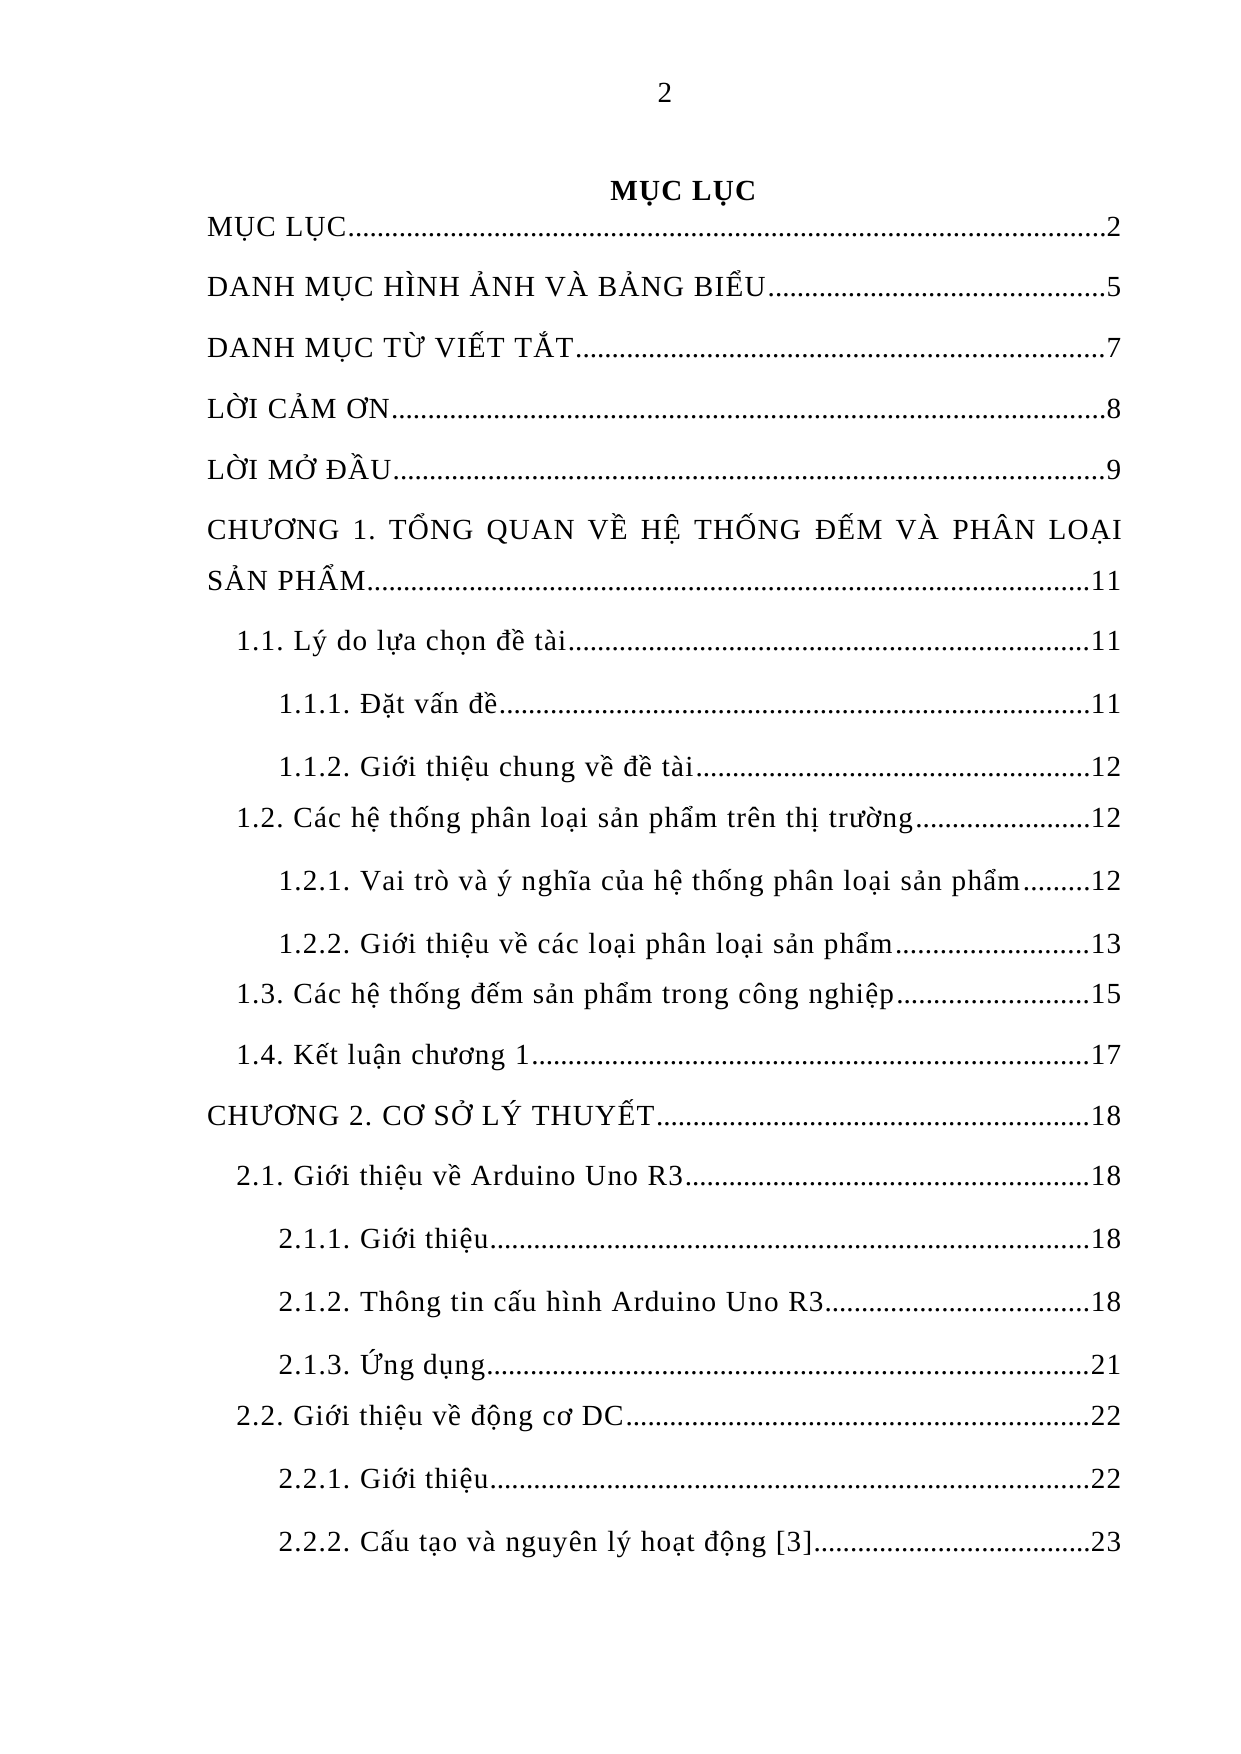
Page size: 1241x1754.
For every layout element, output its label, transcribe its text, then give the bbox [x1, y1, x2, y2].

text CHƯƠNG 2. CƠ SỞ LÝ THUYẾT 18 [207, 1098, 1122, 1131]
text 2.2.1. Giới thiệu 22 [278, 1461, 1122, 1494]
text 1.3. Các hệ thống đếm sản phẩm trong công nghiệp 15 [236, 976, 1122, 1010]
text 1.2.2. Giới thiệu về các loại phân loại sản phẩm 13 [278, 926, 1122, 959]
text LỜI CẢM ƠN 8 [207, 391, 1122, 424]
text 1.1. Lý do lựa chọn đề tài 11 [236, 623, 1122, 657]
text 2.1. Giới thiệu về Arduino Uno R3 18 [236, 1158, 1122, 1192]
text 2.1.3. Ứng dụng 21 [278, 1347, 1122, 1381]
text CHƯƠNG 1. TỔNG QUAN VỀ HỆ THỐNG ĐẾM VÀ PHÂN LOẠI SẢN PHẨM 11 [207, 512, 1122, 596]
text LỜI MỞ ĐẦU 9 [207, 452, 1122, 485]
text 2.1.2. Thông tin cấu hình Arduino Uno R3 18 [278, 1284, 1122, 1318]
text 1.1.2. Giới thiệu chung về đề tài 12 [278, 749, 1122, 783]
text DANH MỤC TỪ VIẾT TẮT 7 [207, 330, 1122, 364]
text 2.1.1. Giới thiệu 18 [278, 1221, 1122, 1255]
text 1.2. Các hệ thống phân loại sản phẩm trên thị trường 12 [236, 800, 1122, 833]
text 2.2.2. Cấu tạo và nguyên lý hoạt động [3] 23 [278, 1524, 1122, 1557]
text 2.2. Giới thiệu về động cơ DC 22 [236, 1398, 1122, 1431]
text DANH MỤC HÌNH ẢNH VÀ BẢNG BIỂU 5 [207, 269, 1122, 303]
text 1.1.1. Đặt vấn đề 11 [278, 687, 1122, 720]
text MỤC LỤC 2 [207, 209, 1122, 242]
subtitle MỤC LỤC [244, 173, 1122, 206]
text 1.4. Kết luận chương 1 17 [236, 1037, 1122, 1071]
